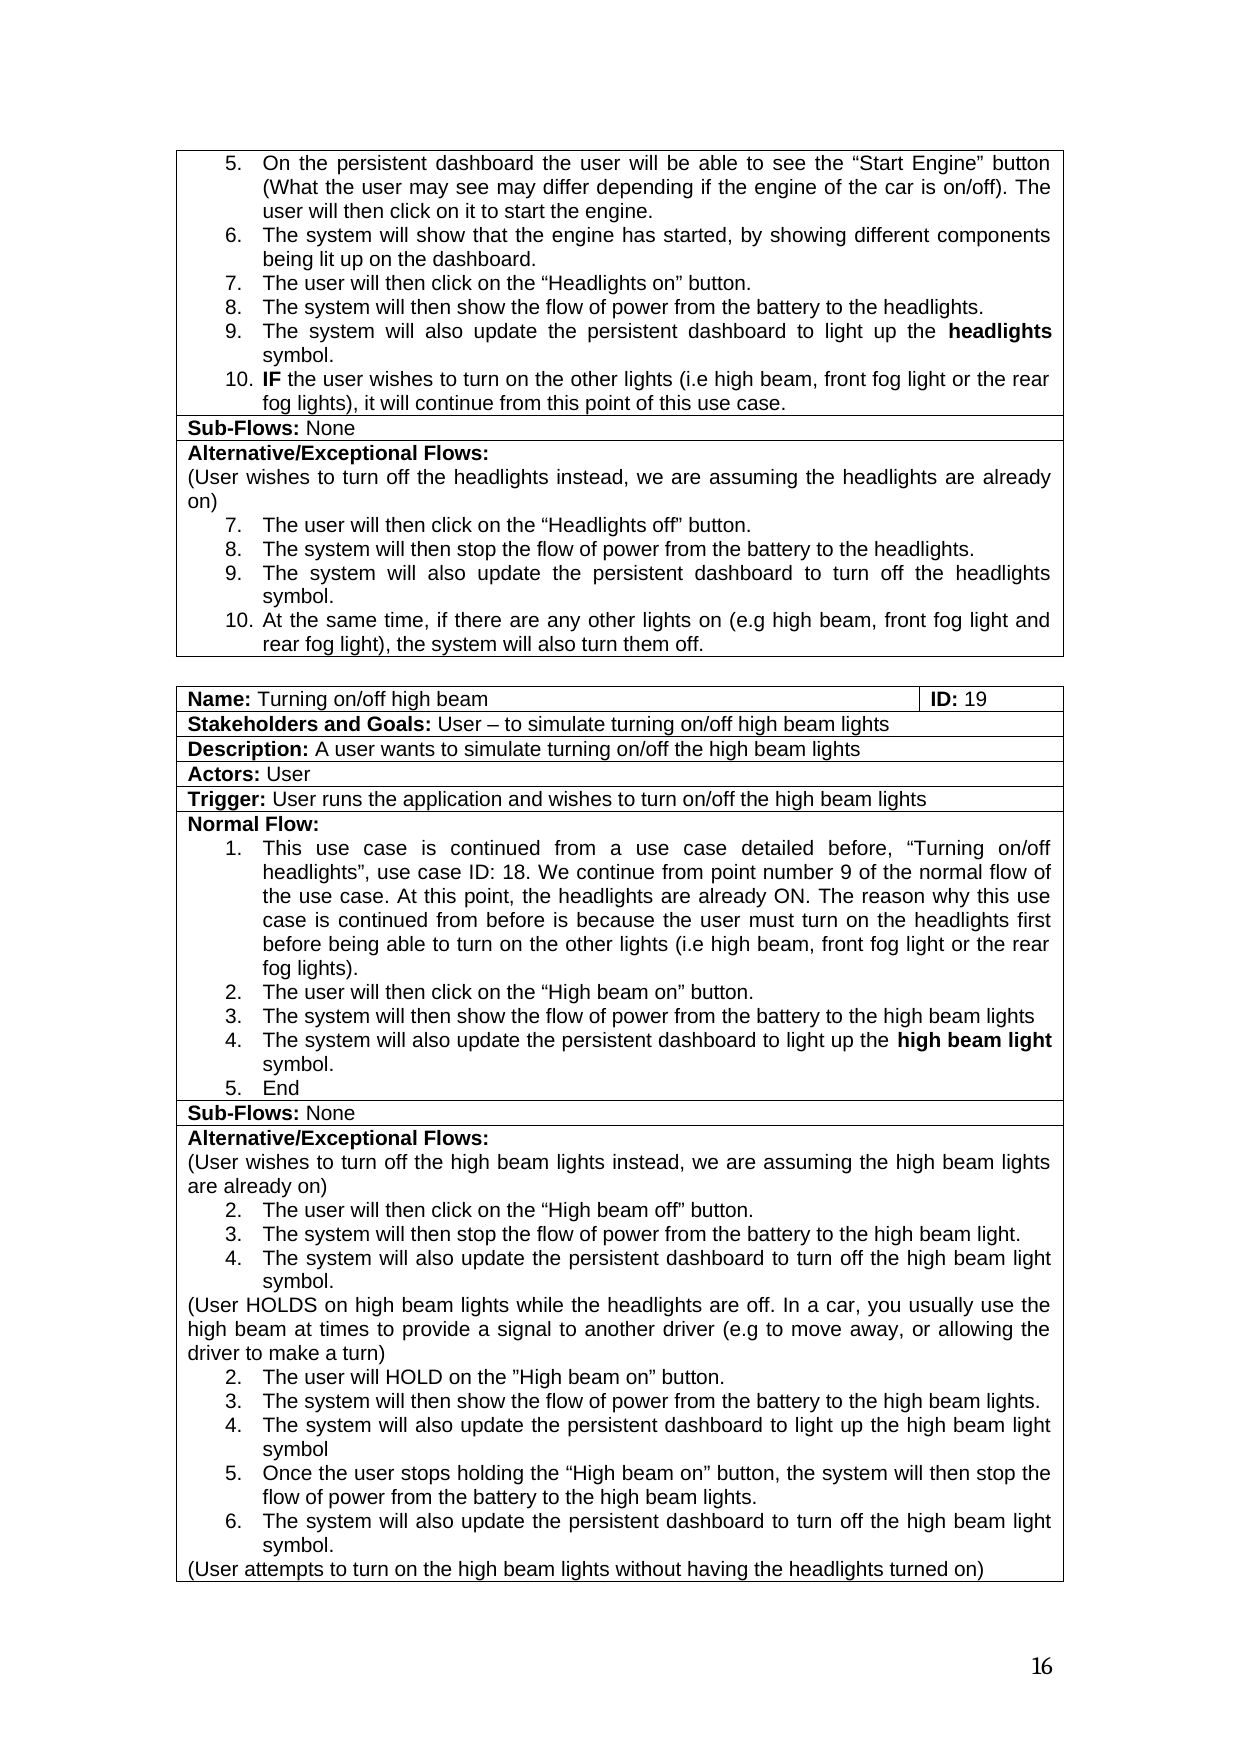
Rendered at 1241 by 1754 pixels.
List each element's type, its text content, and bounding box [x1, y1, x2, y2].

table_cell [177, 1126, 1063, 1581]
table_cell Normal Flow: This use case is continued from a use case detailed before, “Turning on/off headlights”, use case ID: 18. We continue from point number 9 of the normal flow of the use case. At this point, the headlights are already ON. The reason why this use case is continued from before is because the user must turn on the headlights first before being able to turn on the other lights (i.e high beam, front fog light or the rear fog lights). The user will then click on the “High beam on” button. The system will then show the flow of power from the battery to the high beam lights The system will also update the persistent dashboard to light up the high beam light symbol. End [177, 812, 1063, 1099]
table_header Name: Turning on/off high beam [177, 687, 919, 711]
table_cell Trigger: User runs the application and wishes to turn on/off the high beam lights [177, 787, 1063, 811]
table_cell Description: A user wants to simulate turning on/off the high beam lights [177, 737, 1063, 761]
table_cell Sub-Flows: None [177, 416, 1063, 439]
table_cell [177, 151, 1063, 414]
table_cell Sub-Flows: None [177, 1101, 1063, 1124]
table_cell Stakeholders and Goals: User – to simulate turning on/off high beam lights [177, 712, 1063, 736]
table_header ID: 19 [920, 687, 1063, 711]
table_cell Actors: User [177, 762, 1063, 786]
table_cell Alternative/Exceptional Flows: (User wishes to turn off the headlights instead, we are assuming the headlights are already on) The user will then click on the “Headlights off” button. The system will then stop the flow of power from the battery to the headlights. The system will also update the persistent dashboard to turn off the headlights symbol. At the same time, if there are any other lights on (e.g high beam, front fog light and rear fog light), the system will also turn them off. [177, 441, 1063, 656]
